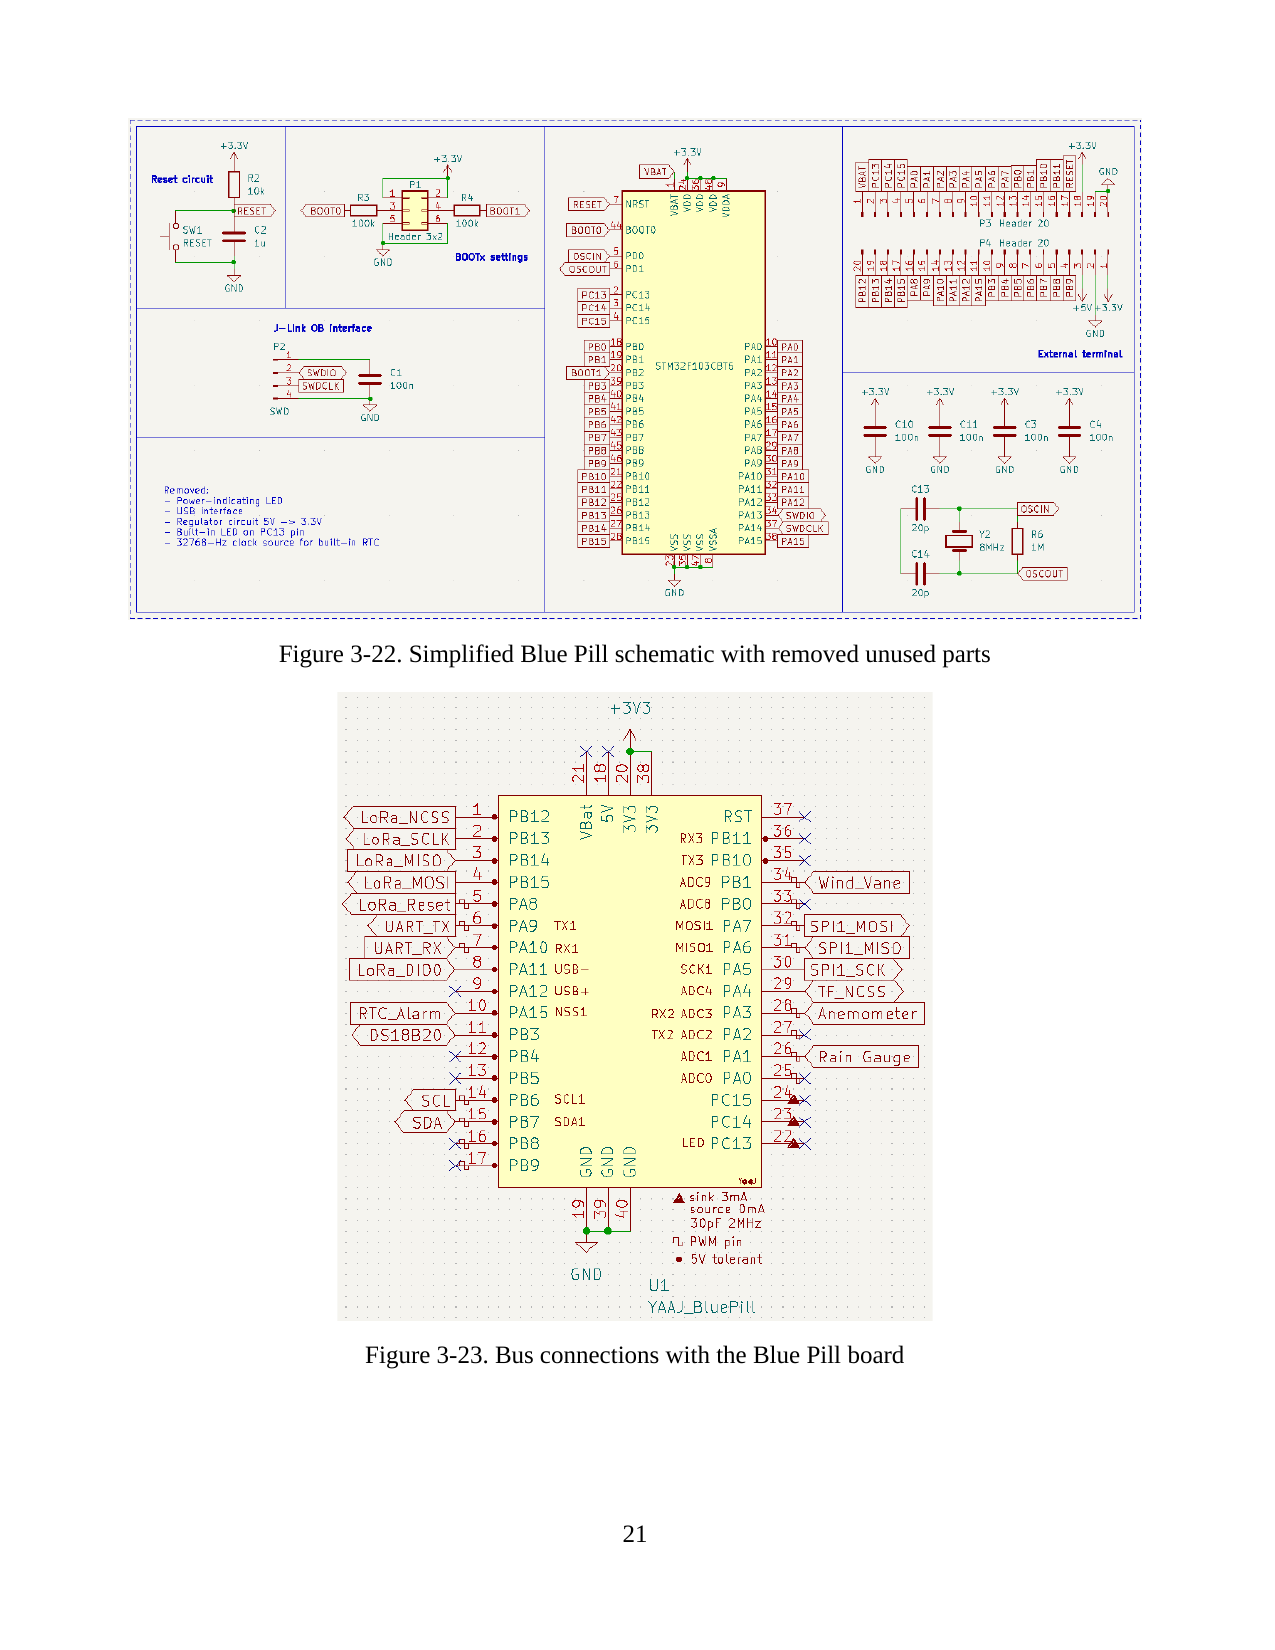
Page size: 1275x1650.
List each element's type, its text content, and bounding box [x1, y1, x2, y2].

picture [337, 692, 933, 1321]
picture [128, 118, 1142, 620]
